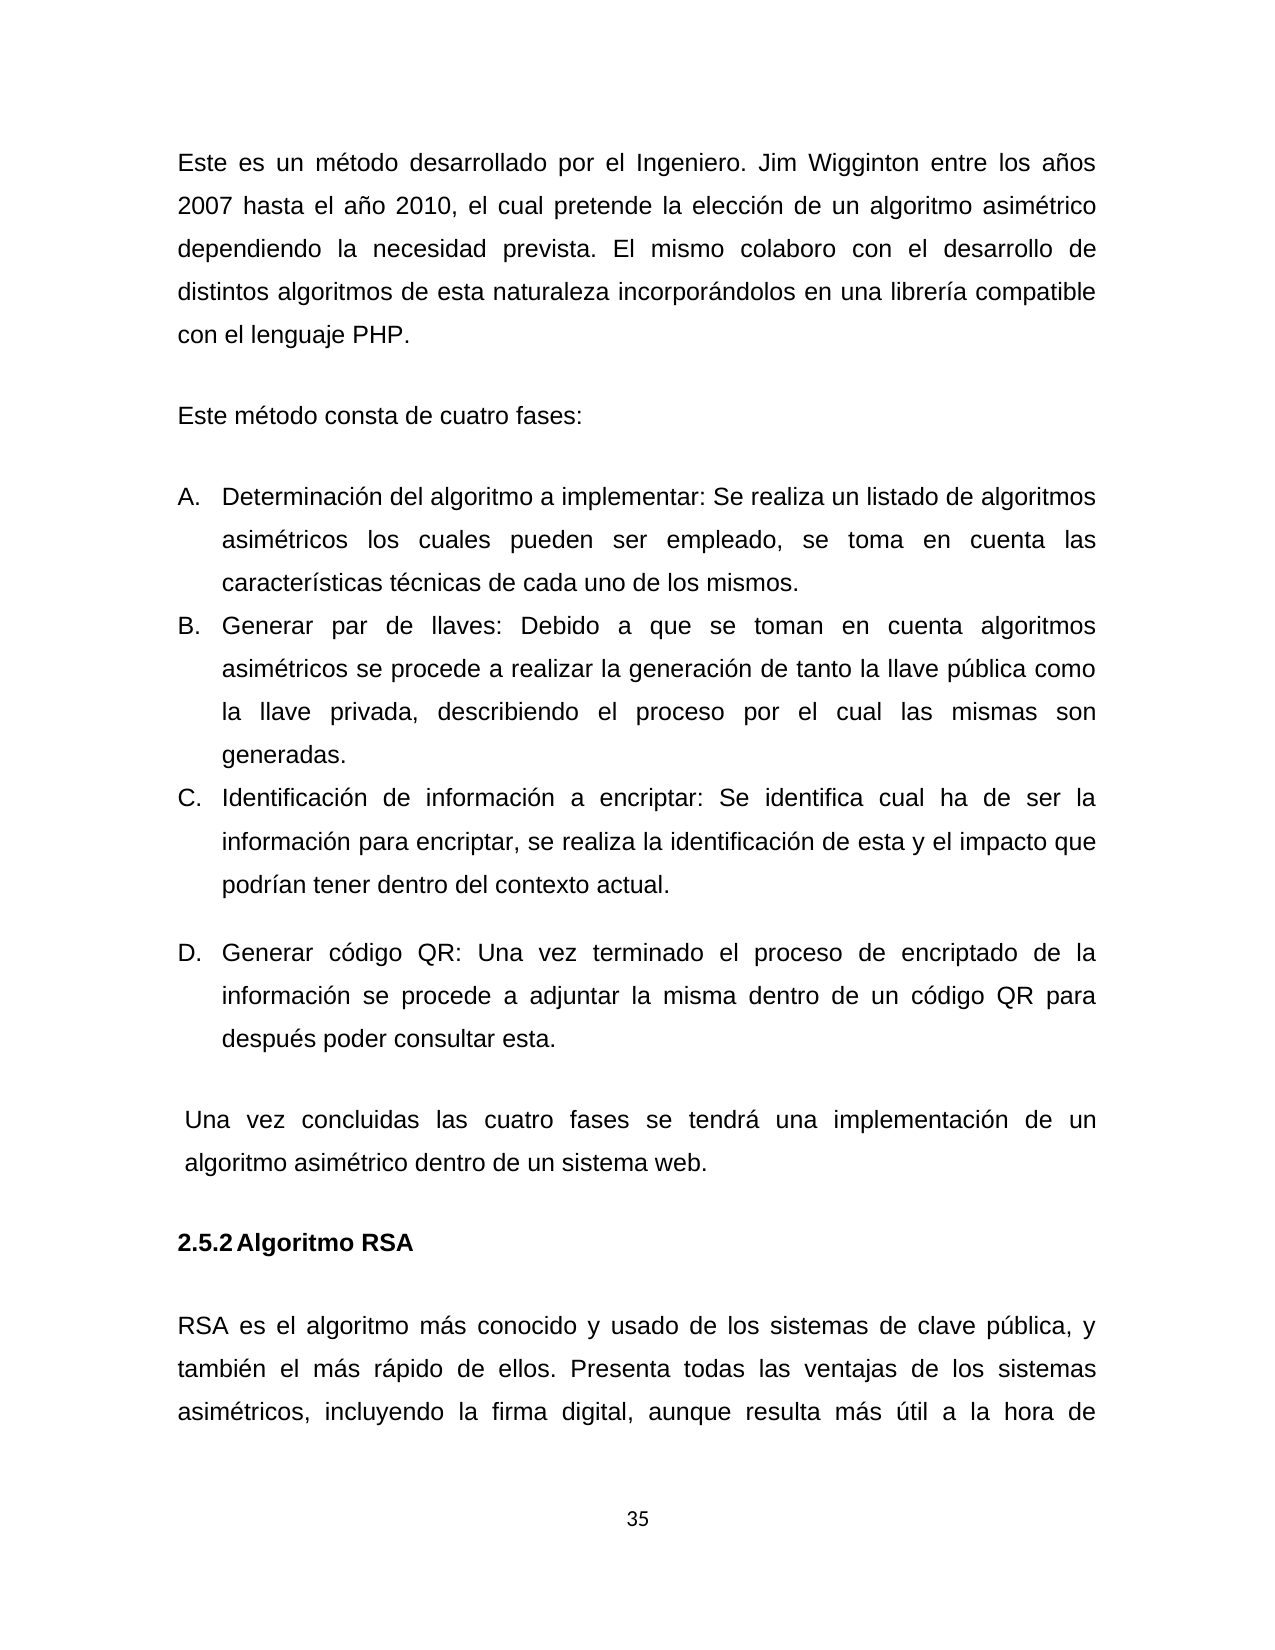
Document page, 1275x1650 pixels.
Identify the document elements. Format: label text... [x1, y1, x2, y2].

list Determinación del algoritmo a implementar: Se realiza un listado de algoritmos asimétricos los cuales pueden ser empleado, se toma en cuenta las características técnicas de cada uno de los mismos. [177, 481, 1098, 596]
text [177, 1311, 1098, 1426]
text Este es un método desarrollado por el Ingeniero. Jim Wigginton entre los años 2007 hasta el año 2010, el cual pretende la elección de un algoritmo asimétrico dependiendo la necesidad prevista. El mismo colaboro con el desarrollo de distintos algoritmos de esta naturaleza incorporándolos en una librería compatible con el lenguaje PHP. [177, 148, 1098, 349]
text Una vez concluidas las cuatro fases se tendrá una implementación de un algoritmo asimétrico dentro de un sistema web. [184, 1104, 1098, 1176]
list Algoritmo RSA [177, 1228, 1031, 1257]
text Este método consta de cuatro fases: [177, 401, 1098, 429]
list Generar par de llaves: Debido a que se toman en cuenta algoritmos asimétricos se procede a realizar la generación de tanto la llave pública como la llave privada, describiendo el proceso por el cual las mismas son generadas. [177, 611, 1098, 769]
list Generar código QR: Una vez terminado el proceso de encriptado de la información se procede a adjuntar la misma dentro de un código QR para después poder consultar esta. [177, 938, 1098, 1053]
list Identificación de información a encriptar: Se identifica cual ha de ser la información para encriptar, se realiza la identificación de esta y el impacto que podrían tener dentro del contexto actual. [177, 783, 1098, 898]
